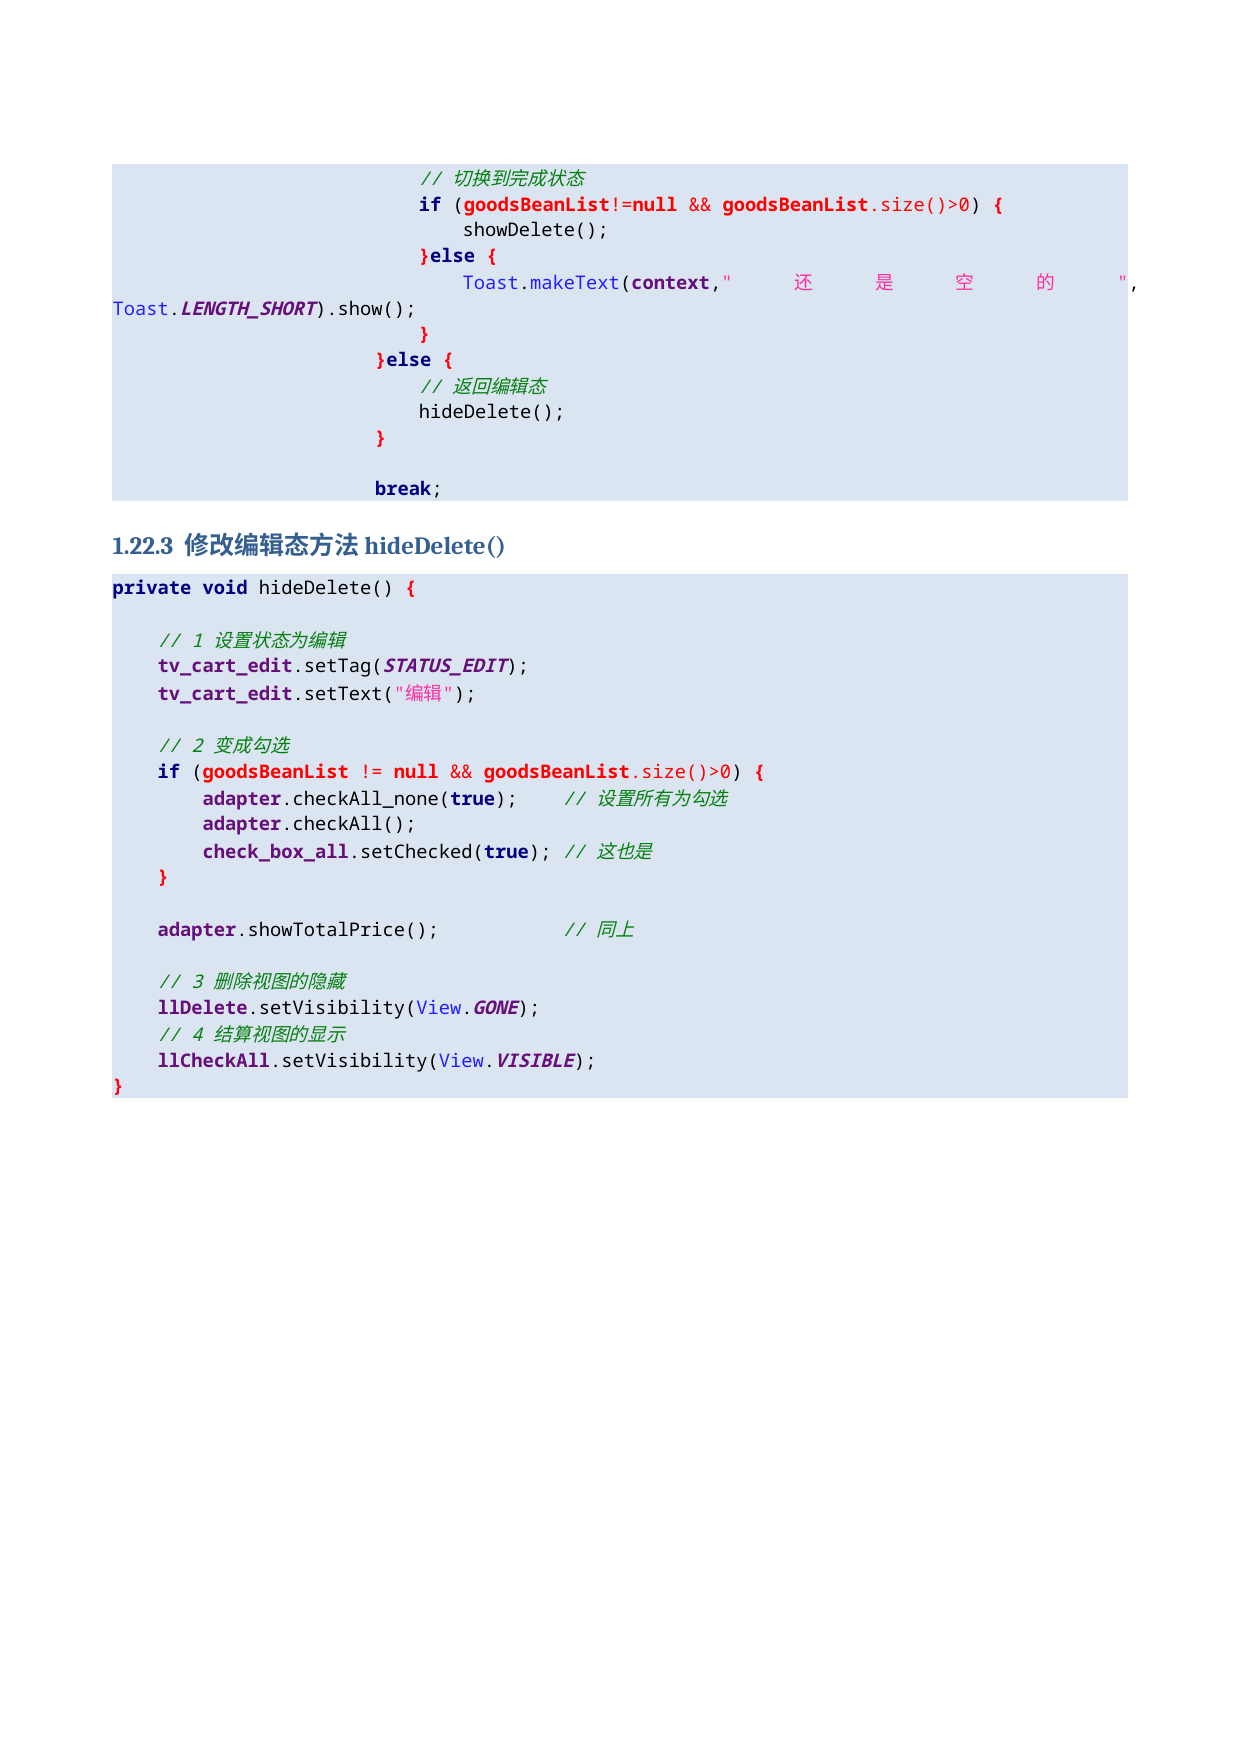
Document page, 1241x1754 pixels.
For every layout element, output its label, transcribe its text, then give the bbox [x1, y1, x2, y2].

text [112, 164, 1128, 449]
text // 1 设置状态为编辑 tv_cart_edit.setTag(STATUS_EDIT); tv_cart_edit.setText("编辑"); // 2 变成勾选 if (goodsBeanList != null && goodsBeanList.size()>0) { adapter.checkAll_none(true); // 设置所有为勾选 adapter.checkAll(); check_box_all.setChecked(true); // 这也是 } adapter.showTotalPrice(); // 同上 // 3 删除视图的隐藏 llDelete.setVisibility(View.GONE); // 4 结算视图的显示 llCheckAll.setVisibility(View.VISIBLE); } [112, 600, 1128, 1098]
text break; [112, 449, 1128, 501]
subtitle 修改编辑态方法hideDelete() [112, 526, 1128, 562]
text private void hideDelete() { [112, 574, 1128, 600]
